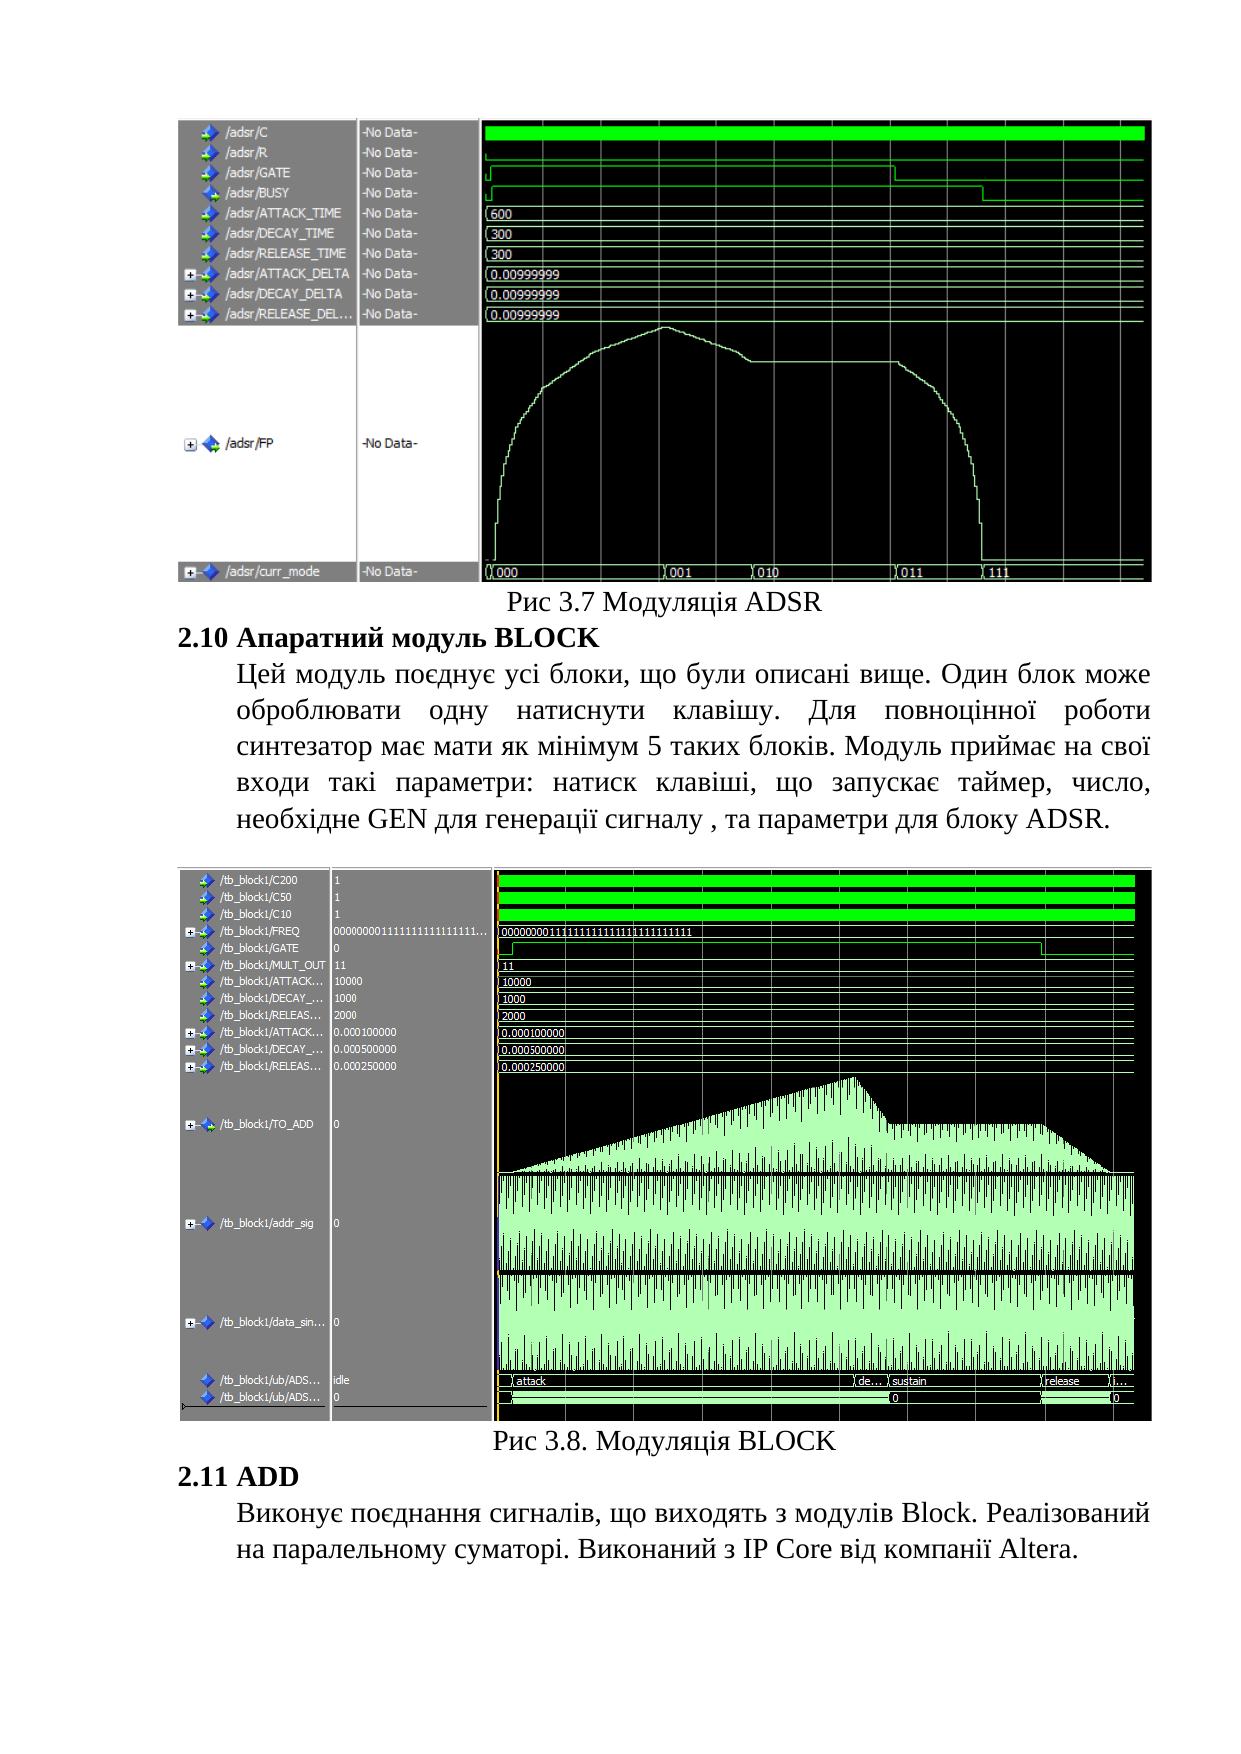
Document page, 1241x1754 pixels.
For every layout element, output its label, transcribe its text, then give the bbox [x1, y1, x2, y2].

picture [177, 118, 1152, 582]
list Рис 3.8. Модуляція BLOCK [177, 1423, 1152, 1456]
list ADD [177, 1459, 1152, 1492]
list Виконує поєднання сигналів, що виходять з модулів Block. Реалізований на паралельному суматорі. Виконаний з IP Core від компанії Altera. [236, 1495, 1152, 1565]
list Цей модуль поєднує усі блоки, що були описані вище. Один блок може оброблювати одну натиснути клавішу. Для повноцінної роботи синтезатор має мати як мінімум 5 таких блоків. Модуль приймає на свої входи такі параметри: натиск клавіші, що запускає таймер, число, необхідне GEN для генерації сигналу , та параметри для блоку ADSR. [236, 656, 1152, 834]
list Рис 3.7 Модуляція ADSR [177, 584, 1152, 617]
list Апаратний модуль BLOCK [177, 620, 1152, 653]
picture [177, 867, 1152, 1421]
